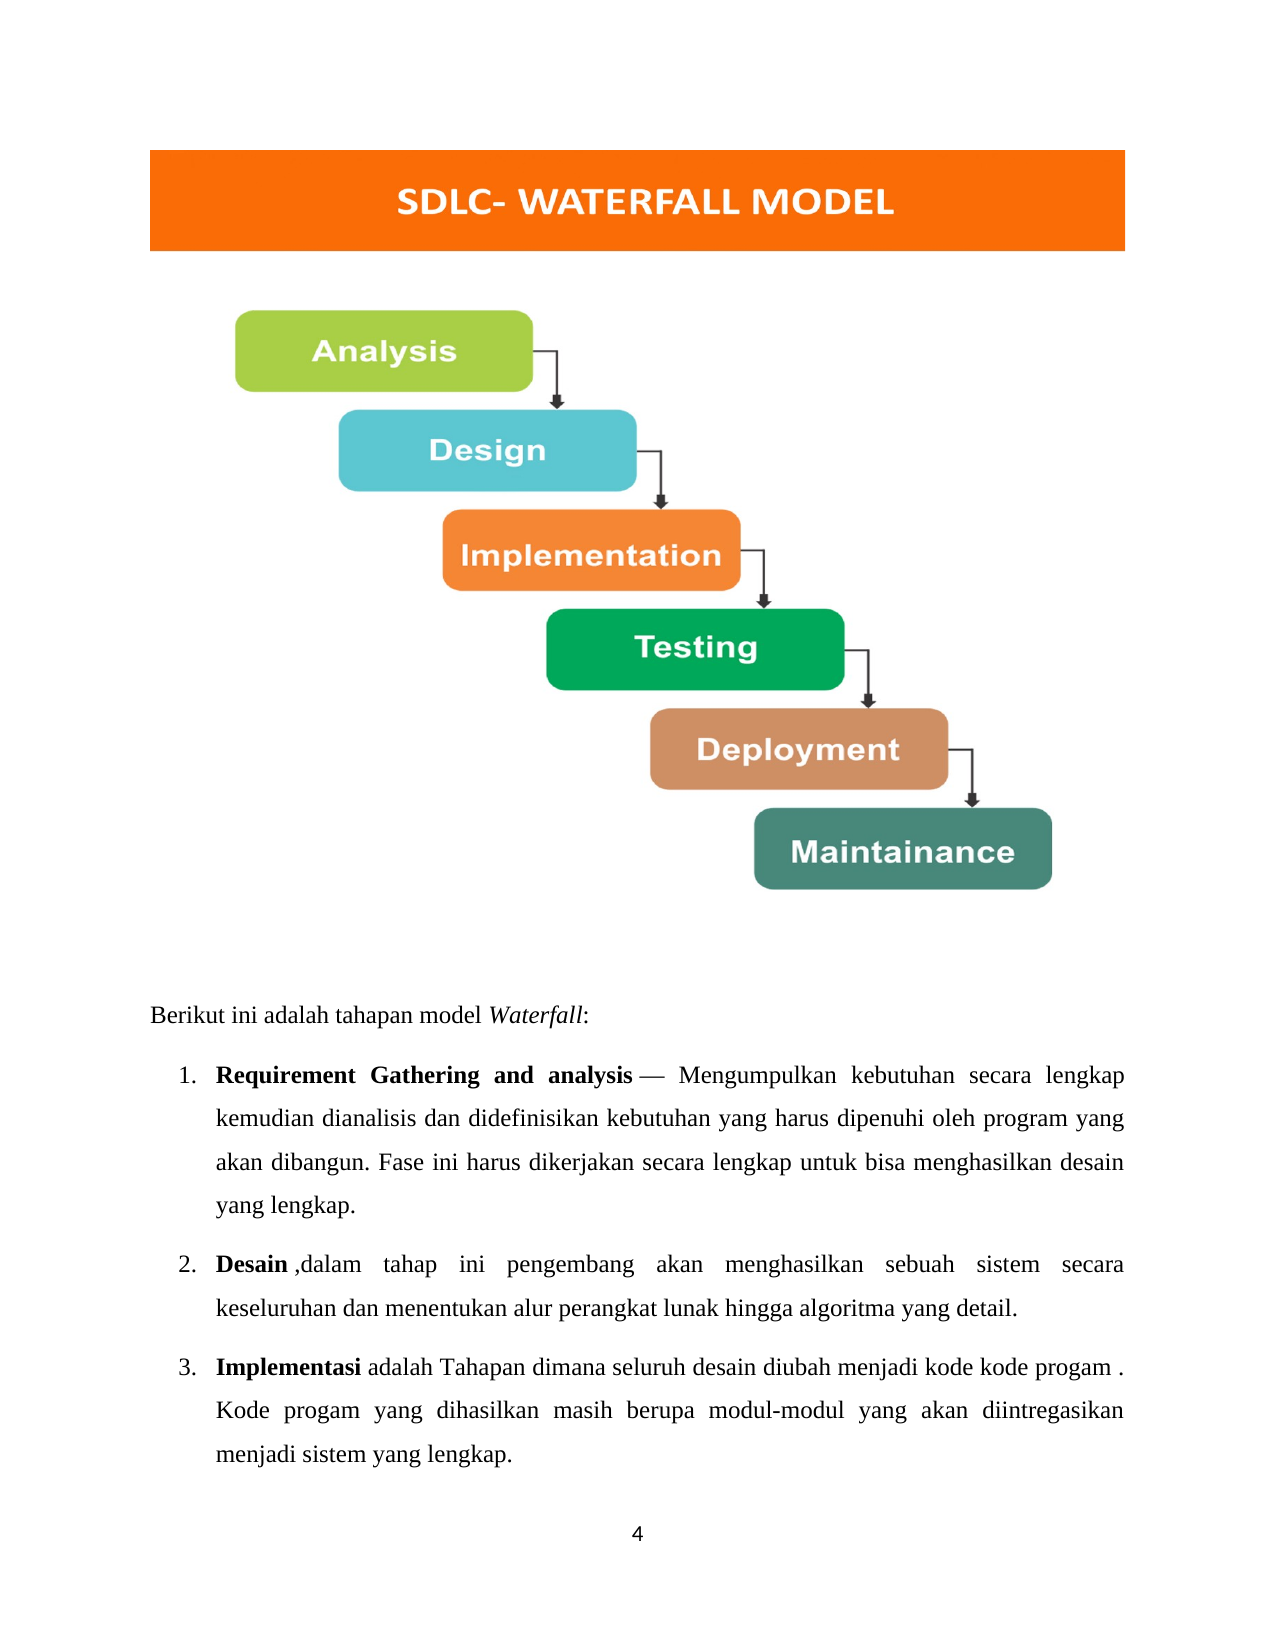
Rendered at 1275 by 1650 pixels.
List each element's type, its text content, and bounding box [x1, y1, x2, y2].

text Berikut ini adalah tahapan model Waterfall: [150, 1001, 1125, 1029]
list Desain ,dalam tahap ini pengembang akan menghasilkan sebuah sistem secara keseluruhan dan menentukan alur perangkat lunak hingga algoritma yang detail. [178, 1249, 1125, 1321]
picture [150, 150, 1125, 970]
list Requirement Gathering and analysis — Mengumpulkan kebutuhan secara lengkap kemudian dianalisis dan didefinisikan kebutuhan yang harus dipenuhi oleh program yang akan dibangun. Fase ini harus dikerjakan secara lengkap untuk bisa menghasilkan desain yang lengkap. [178, 1060, 1125, 1218]
list Implementasi adalah Tahapan dimana seluruh desain diubah menjadi kode kode progam . Kode progam yang dihasilkan masih berupa modul-modul yang akan diintregasikan menjadi sistem yang lengkap. [178, 1352, 1125, 1467]
